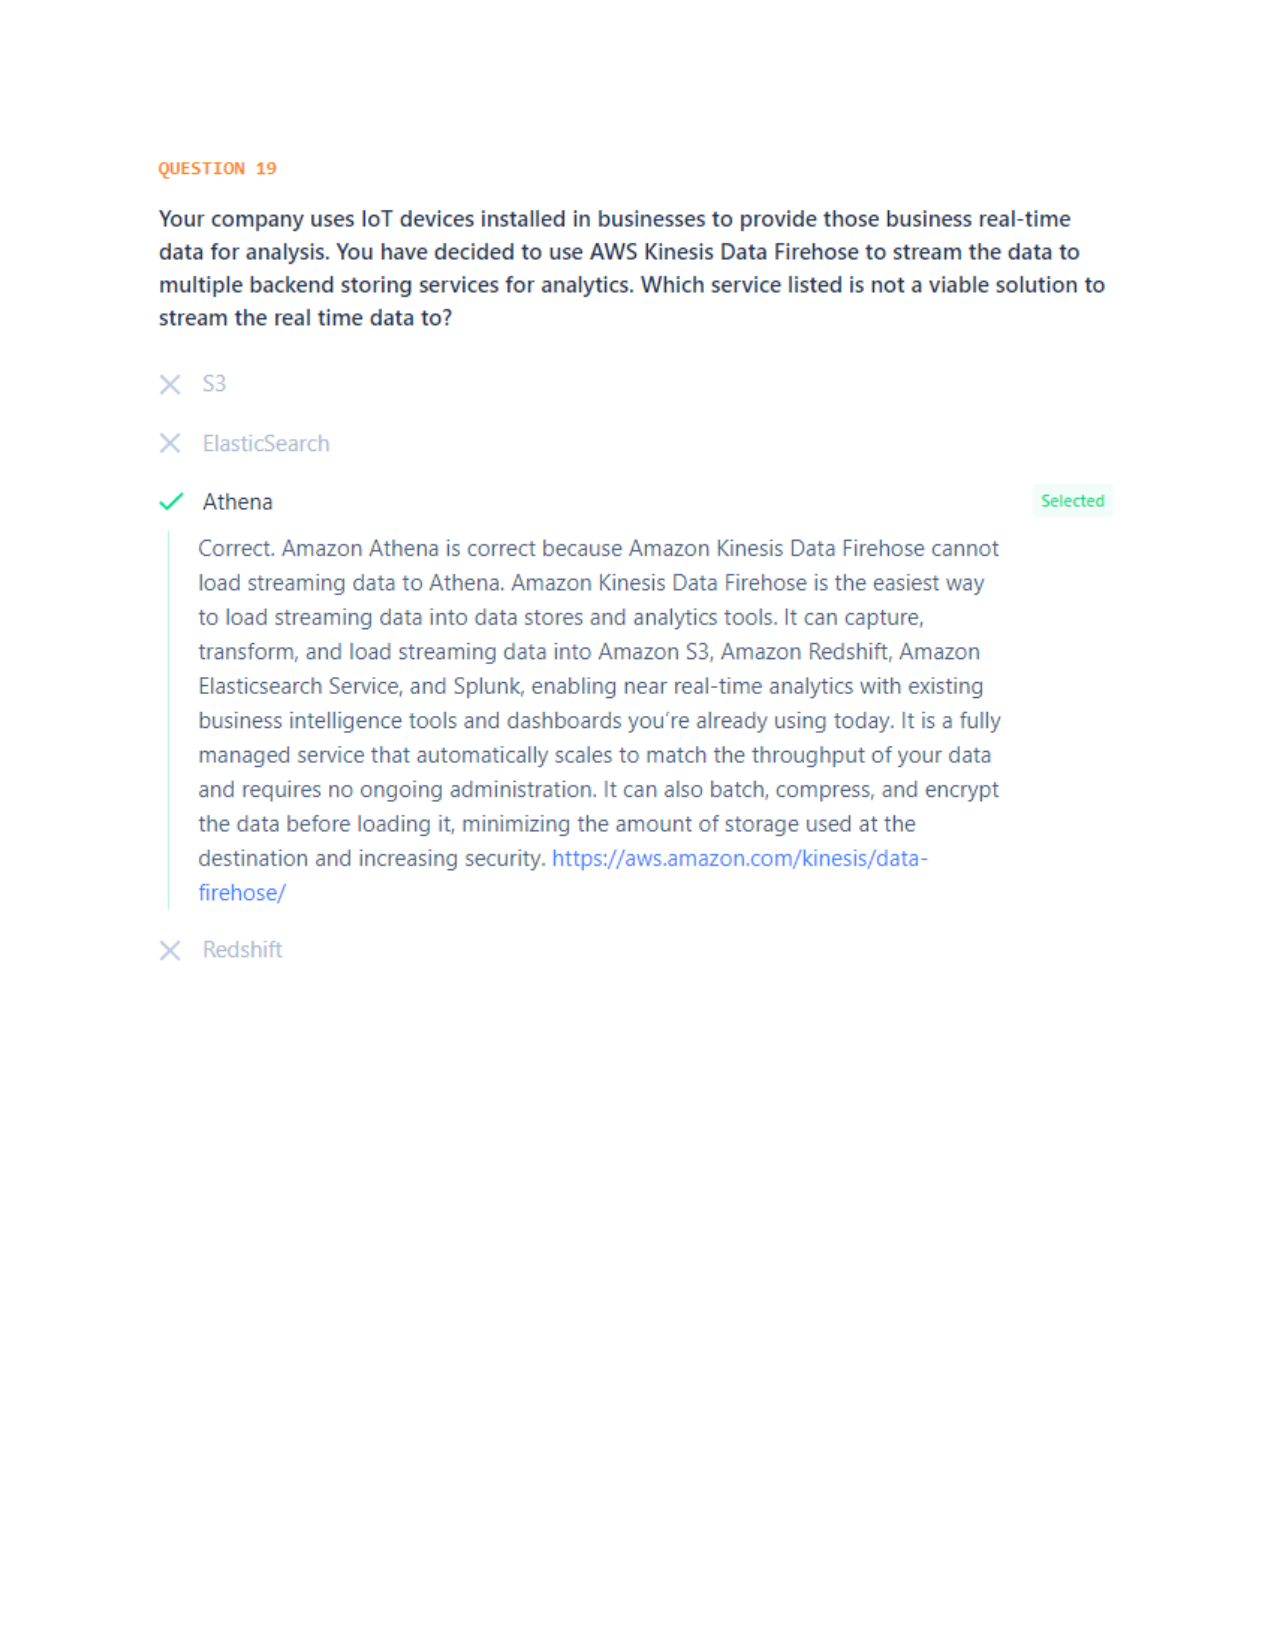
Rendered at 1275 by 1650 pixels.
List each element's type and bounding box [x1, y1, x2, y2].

picture [150, 150, 1125, 986]
